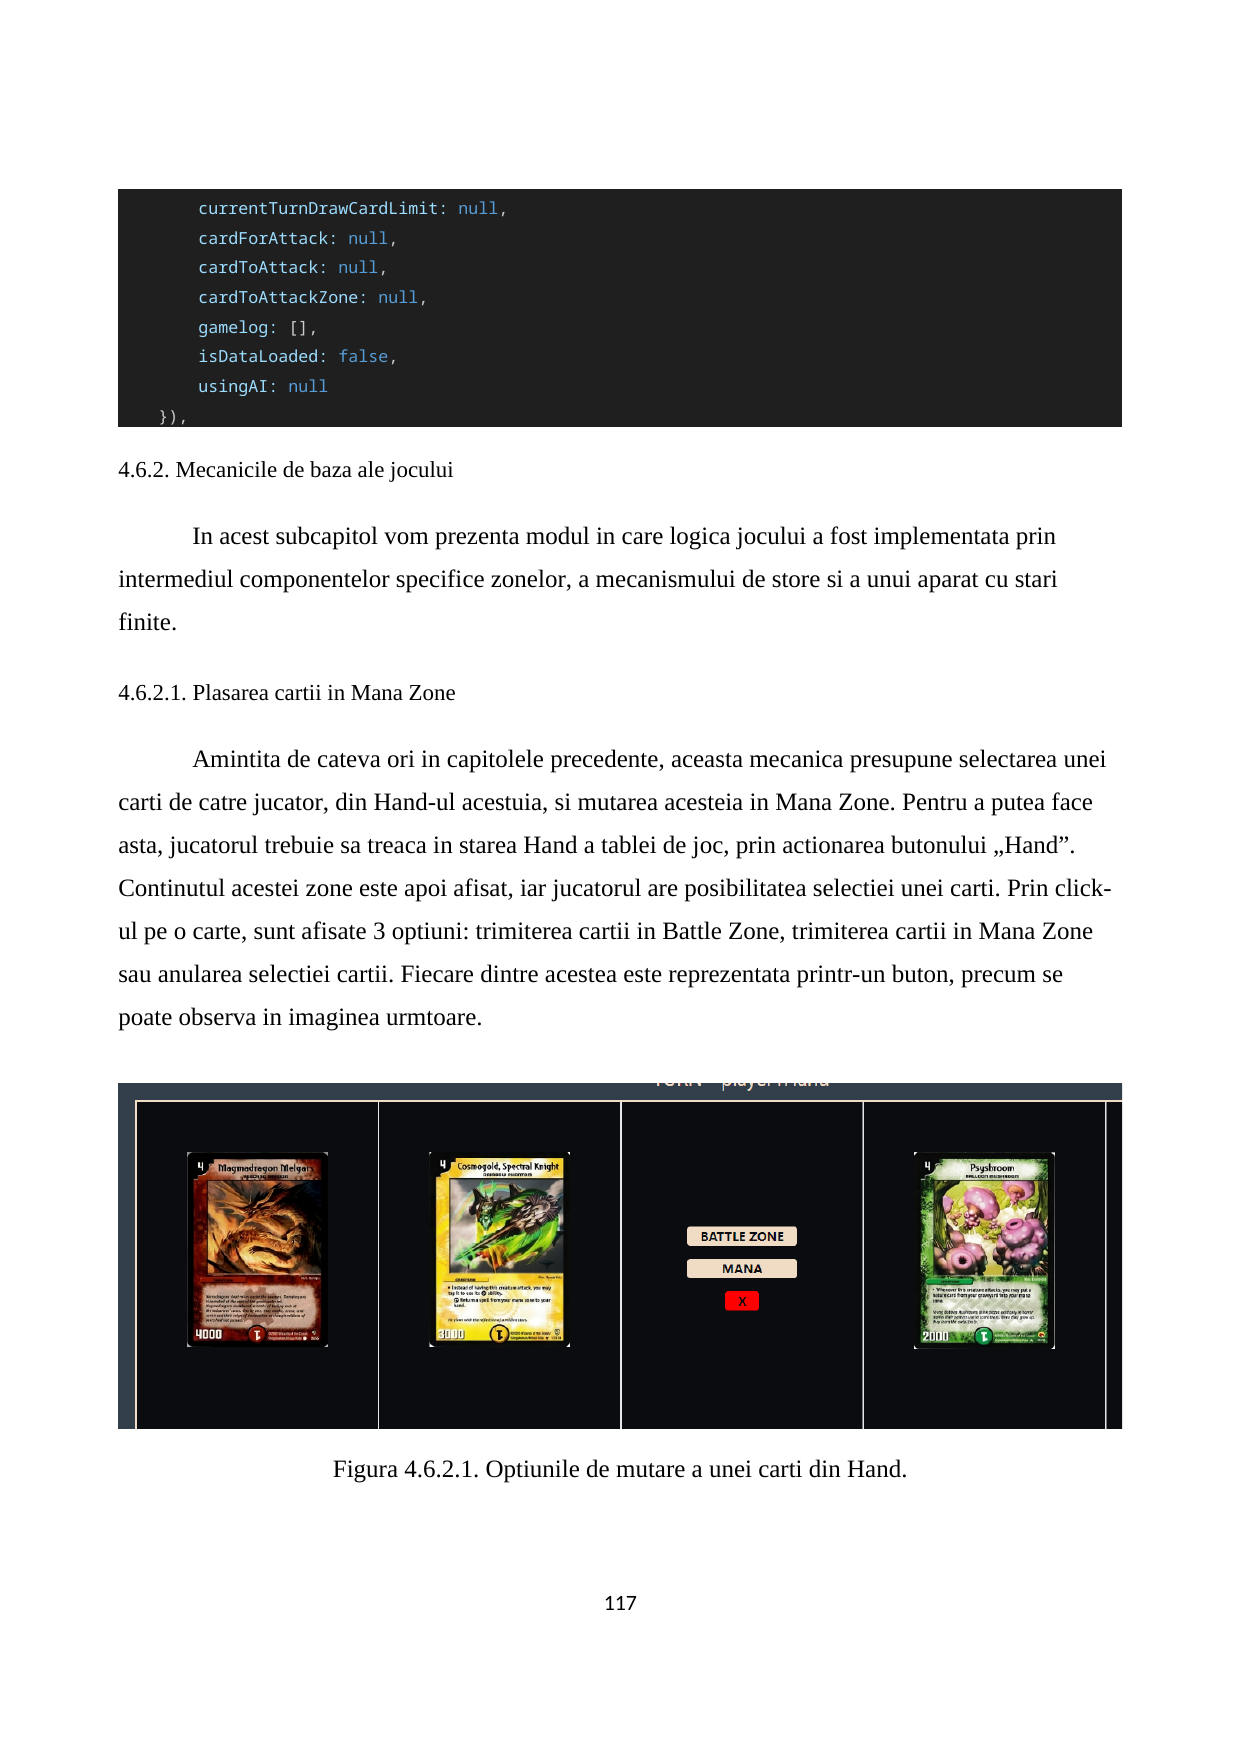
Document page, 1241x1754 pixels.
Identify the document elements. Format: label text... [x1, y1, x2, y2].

text }), [118, 397, 1122, 427]
text In acest subcapitol vom prezenta modul in care logica jocului a fost implementata prin intermediul componentelor specifice zonelor, a mecanismului de store si a unui aparat cu stari finite. [118, 521, 1122, 636]
text cardToAttackZone: null, [118, 279, 1122, 308]
text 4.6.2.1. Plasarea cartii in Mana Zone [118, 679, 1122, 706]
text isDataLoaded: false, [118, 338, 1122, 368]
picture [118, 1083, 1123, 1429]
text usingAI: null [118, 368, 1122, 397]
text 4.6.2. Mecanicile de baza ale jocului [118, 456, 1122, 483]
text currentTurnDrawCardLimit: null, [118, 189, 1122, 219]
text cardToAttack: null, [118, 249, 1122, 279]
text Amintita de cateva ori in capitolele precedente, aceasta mecanica presupune selectarea unei carti de catre jucator, din Hand-ul acestuia, si mutarea acesteia in Mana Zone. Pentru a putea face asta, jucatorul trebuie sa treaca in starea Hand a tablei de joc, prin actionarea butonului „Hand”. Continutul acestei zone este apoi afisat, iar jucatorul are posibilitatea selectiei unei carti. Prin click-ul pe o carte, sunt afisate 3 optiuni: trimiterea cartii in Battle Zone, trimiterea cartii in Mana Zone sau anularea selectiei cartii. Fiecare dintre acestea este reprezentata printr-un buton, precum se poate observa in imaginea urmtoare. [118, 744, 1122, 1031]
text gamelog: [], [118, 308, 1122, 338]
text Figura 4.6.2.1. Optiunile de mutare a unei carti din Hand. [118, 1454, 1122, 1483]
text cardForAttack: null, [118, 219, 1122, 249]
